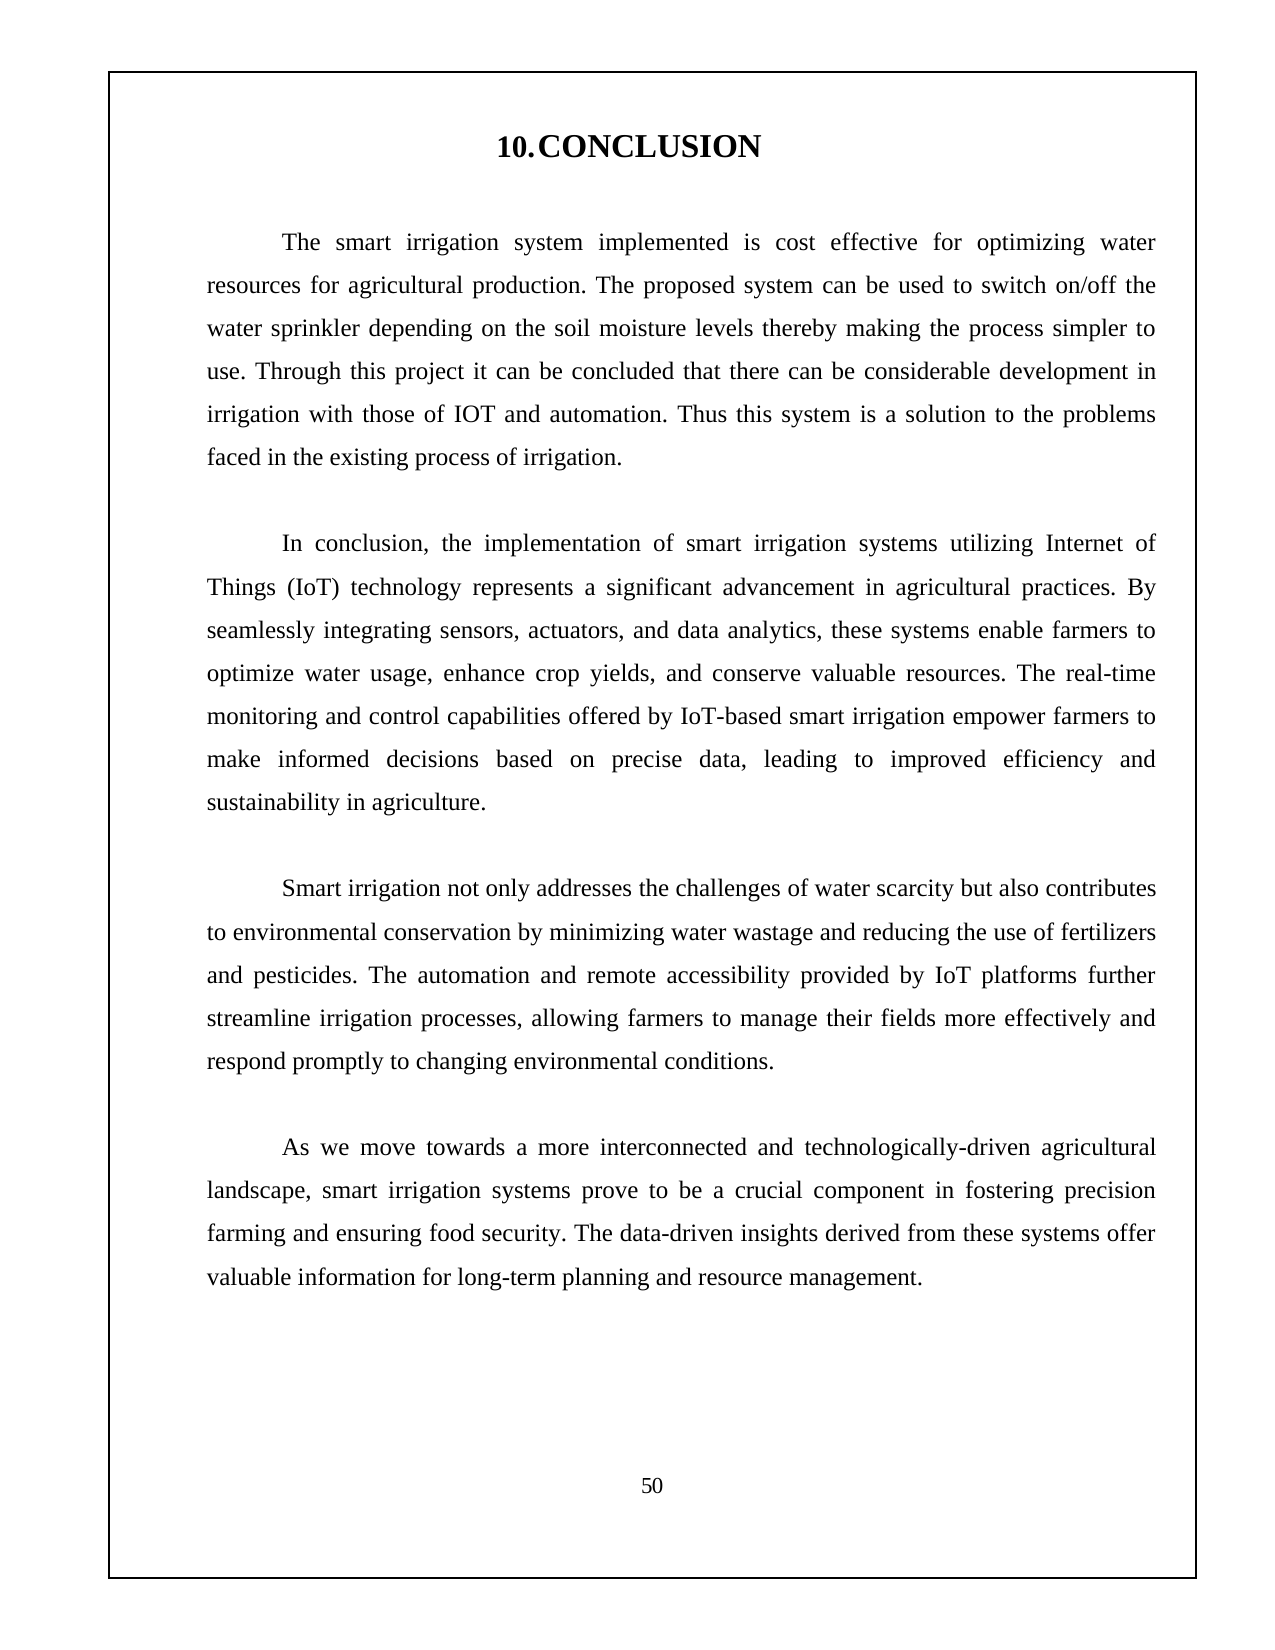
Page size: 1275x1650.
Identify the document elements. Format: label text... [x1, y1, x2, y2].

text In conclusion, the implementation of smart irrigation systems utilizing Internet of Things (IoT) technology represents a significant advancement in agricultural practices. By seamlessly integrating sensors, actuators, and data analytics, these systems enable farmers to optimize water usage, enhance crop yields, and conserve valuable resources. The real-time monitoring and control capabilities offered by IoT-based smart irrigation empower farmers to make informed decisions based on precise data, leading to improved efficiency and sustainability in agriculture. [207, 528, 1157, 816]
text As we move towards a more interconnected and technologically-driven agricultural landscape, smart irrigation systems prove to be a crucial component in fostering precision farming and ensuring food security. The data-driven insights derived from these systems offer valuable information for long-term planning and resource management. [207, 1132, 1157, 1290]
text The smart irrigation system implemented is cost effective for optimizing water resources for agricultural production. The proposed system can be used to switch on/off the water sprinkler depending on the soil moisture levels thereby making the process simpler to use. Through this project it can be concluded that there can be considerable development in irrigation with those of IOT and automation. Thus this system is a solution to the problems faced in the existing process of irrigation. [207, 227, 1157, 471]
text Smart irrigation not only addresses the challenges of water scarcity but also contributes to environmental conservation by minimizing water wastage and reducing the use of fertilizers and pesticides. The automation and remote accessibility provided by IoT platforms further streamline irrigation processes, allowing farmers to manage their fields more effectively and respond promptly to changing environmental conditions. [207, 873, 1157, 1075]
subtitle CONCLUSION [112, 126, 1146, 164]
